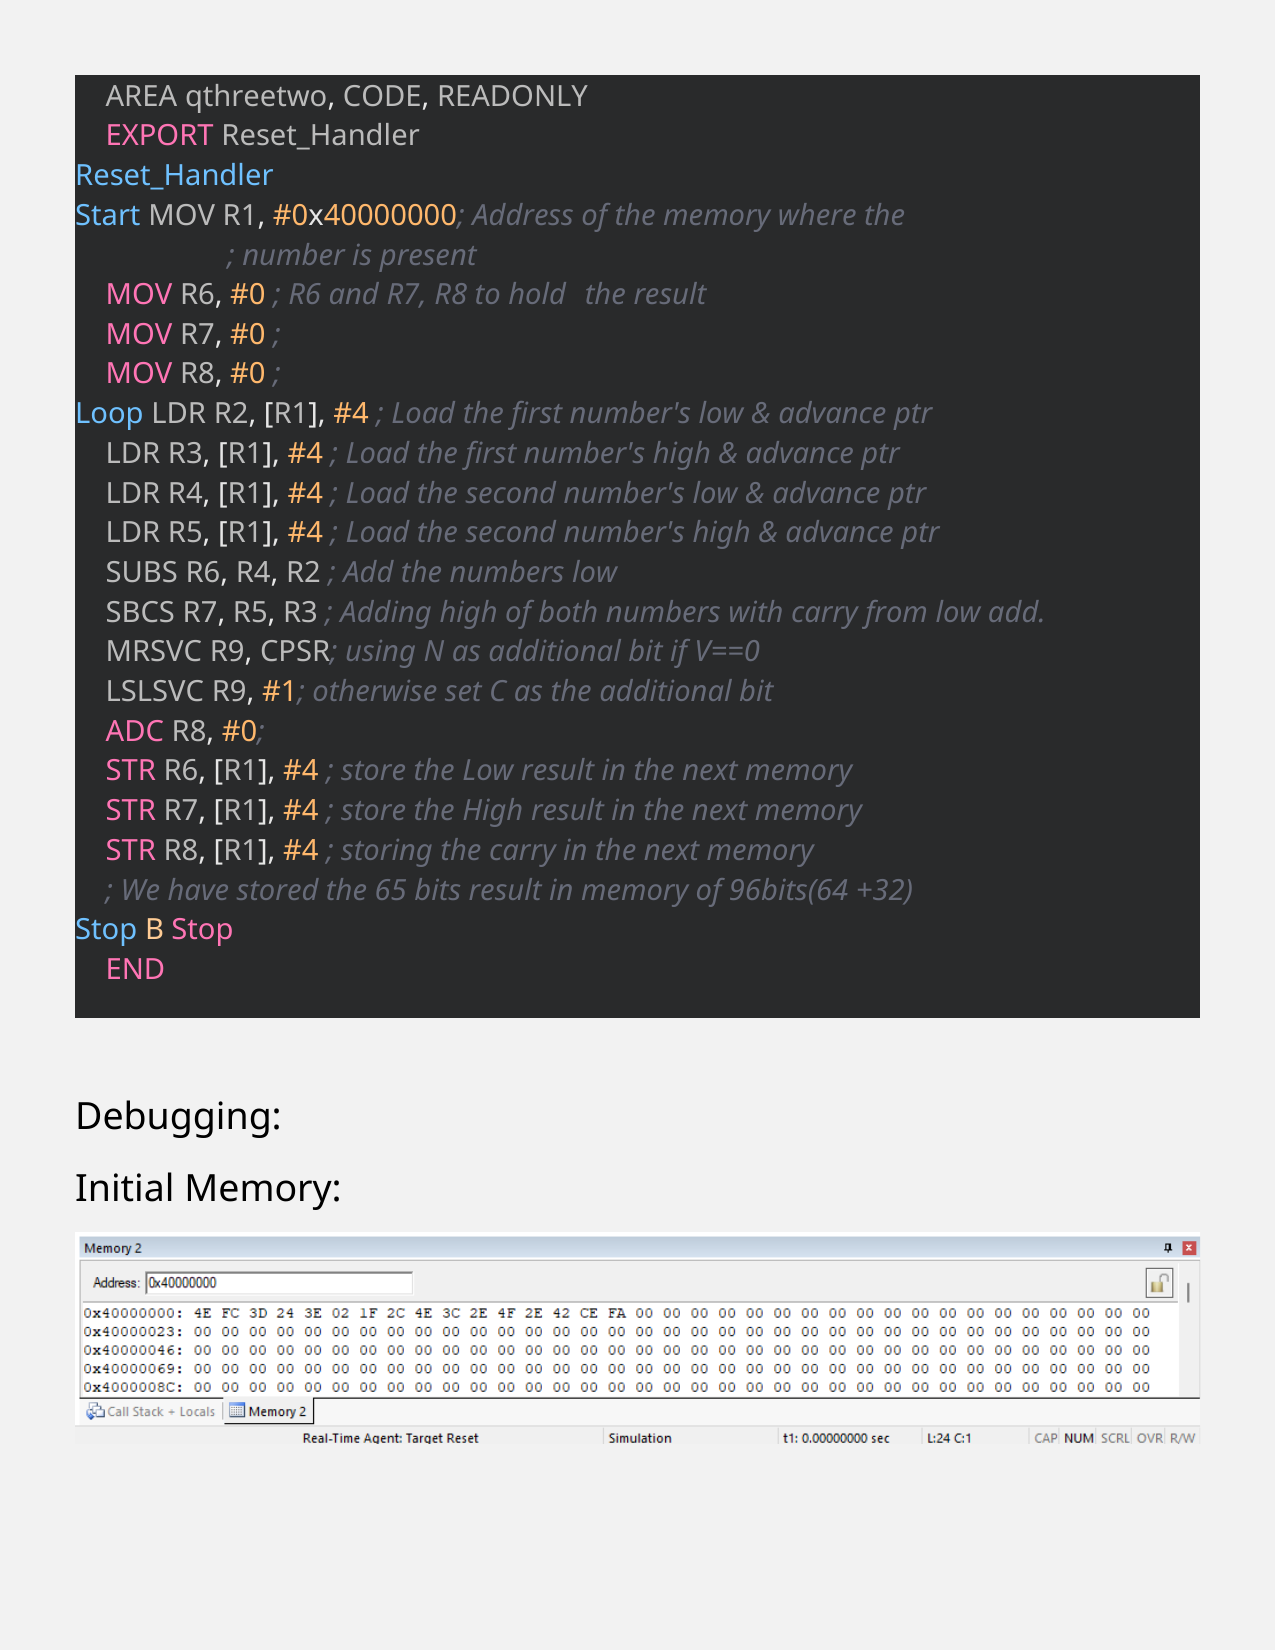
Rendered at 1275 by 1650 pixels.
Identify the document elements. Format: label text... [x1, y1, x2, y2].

text AREA qthreetwo, CODE, READONLY [75, 75, 1200, 115]
text MRSVC R9, CPSR; using N as additional bit if V==0 [75, 631, 1200, 670]
picture [75, 1232, 1200, 1444]
text Initial Memory: [75, 1161, 1200, 1212]
text STR R8, [R1], #4 ; storing the carry in the next memory [75, 829, 1200, 869]
text Stop B Stop [75, 908, 1200, 948]
text Debugging: [75, 1089, 1200, 1140]
text LDR R3, [R1], #4 ; Load the first number's high & advance ptr [75, 432, 1200, 472]
text SBCS R7, R5, R3 ; Adding high of both numbers with carry from low add. [75, 591, 1200, 631]
text Reset_Handler [75, 154, 1200, 194]
text Start MOV R1, #0x40000000; Address of the memory where the [75, 194, 1200, 234]
text Loop LDR R2, [R1], #4 ; Load the first number's low & advance ptr [75, 392, 1200, 432]
text MOV R6, #0 ; R6 and R7, R8 to hold the result [75, 273, 1200, 313]
text ; number is present [75, 234, 1200, 273]
text ADC R8, #0; [75, 710, 1200, 750]
text MOV R8, #0 ; [75, 353, 1200, 392]
text END [75, 948, 1200, 988]
text STR R7, [R1], #4 ; store the High result in the next memory [75, 789, 1200, 829]
text ; We have stored the 65 bits result in memory of 96bits(64 +32) [75, 869, 1200, 908]
text LDR R4, [R1], #4 ; Load the second number's low & advance ptr [75, 472, 1200, 512]
text EXPORT Reset_Handler [75, 115, 1200, 154]
text SUBS R6, R4, R2 ; Add the numbers low [75, 551, 1200, 591]
text LDR R5, [R1], #4 ; Load the second number's high & advance ptr [75, 512, 1200, 551]
text MOV R7, #0 ; [75, 313, 1200, 353]
text LSLSVC R9, #1; otherwise set C as the additional bit [75, 670, 1200, 710]
text STR R6, [R1], #4 ; store the Low result in the next memory [75, 750, 1200, 789]
